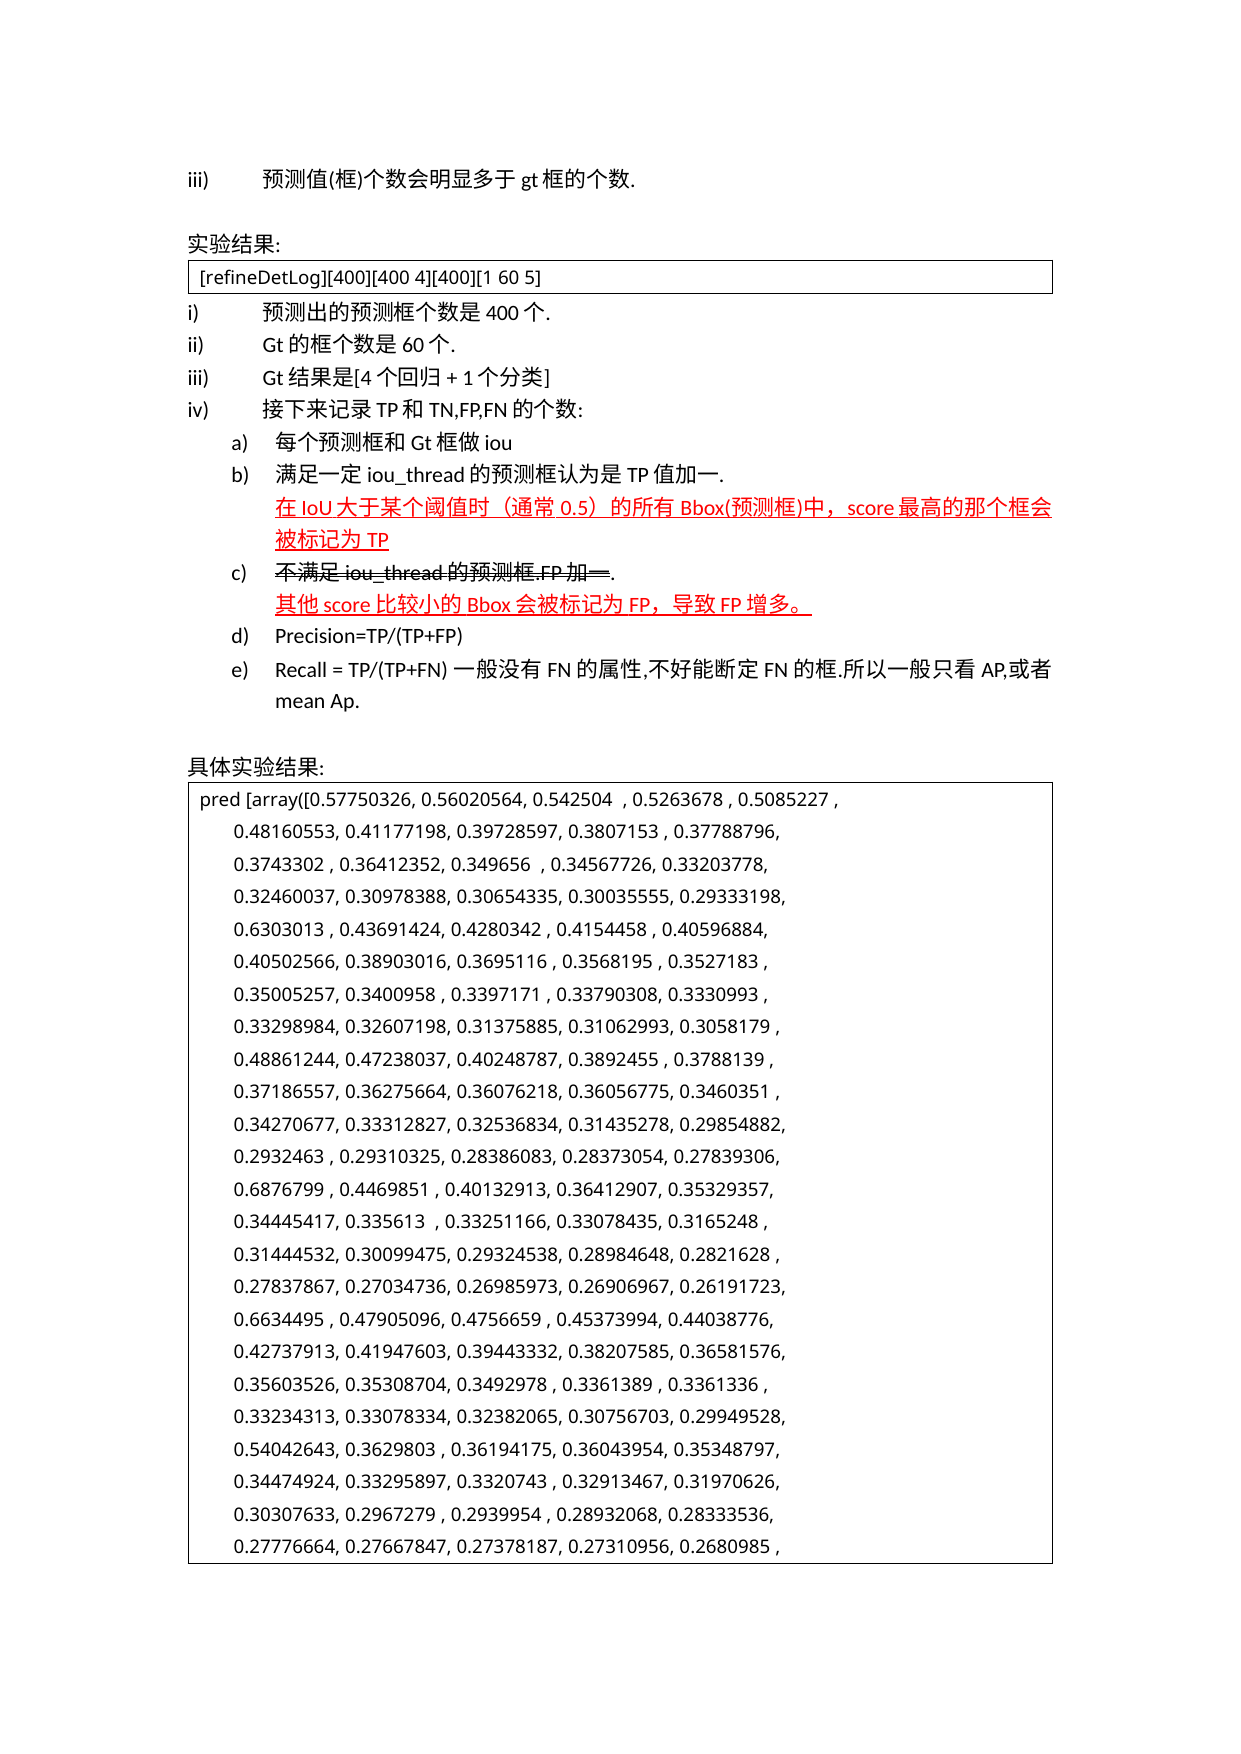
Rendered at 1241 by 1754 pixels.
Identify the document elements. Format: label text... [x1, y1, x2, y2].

text 实验结果: [187, 227, 1053, 259]
list 其他score比较小的Bbox会被标记为FP，导致FP增多。 [275, 587, 1053, 619]
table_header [189, 783, 1052, 1563]
list 每个预测框和Gt框做iou [231, 424, 1053, 457]
text 具体实验结果: [187, 749, 1053, 782]
table_header [refineDetLog][400][400 4][400][1 60 5] [189, 261, 1052, 293]
list 满足一定iou_thread的预测框认为是TP值加一. [231, 457, 1053, 489]
list 不满足iou_thread的预测框.FP加一. [231, 554, 1053, 587]
list 在IoU大于某个阈值时（通常0.5）的所有Bbox(预测框)中，score最高的那个框会被标记为TP [275, 489, 1053, 554]
list 预测出的预测框个数是400个. [187, 294, 1053, 327]
list Precision=TP/(TP+FP) [231, 619, 1053, 652]
list Recall = TP/(TP+FN) 一般没有FN的属性,不好能断定FN的框.所以一般只看AP,或者mean Ap. [231, 652, 1053, 717]
list Gt结果是[4个回归 + 1个分类] [187, 359, 1053, 392]
list 接下来记录TP和TN,FP,FN的个数: [187, 392, 1053, 424]
list Gt的框个数是60个. [187, 327, 1053, 359]
list 预测值(框)个数会明显多于gt框的个数. [187, 162, 1053, 194]
